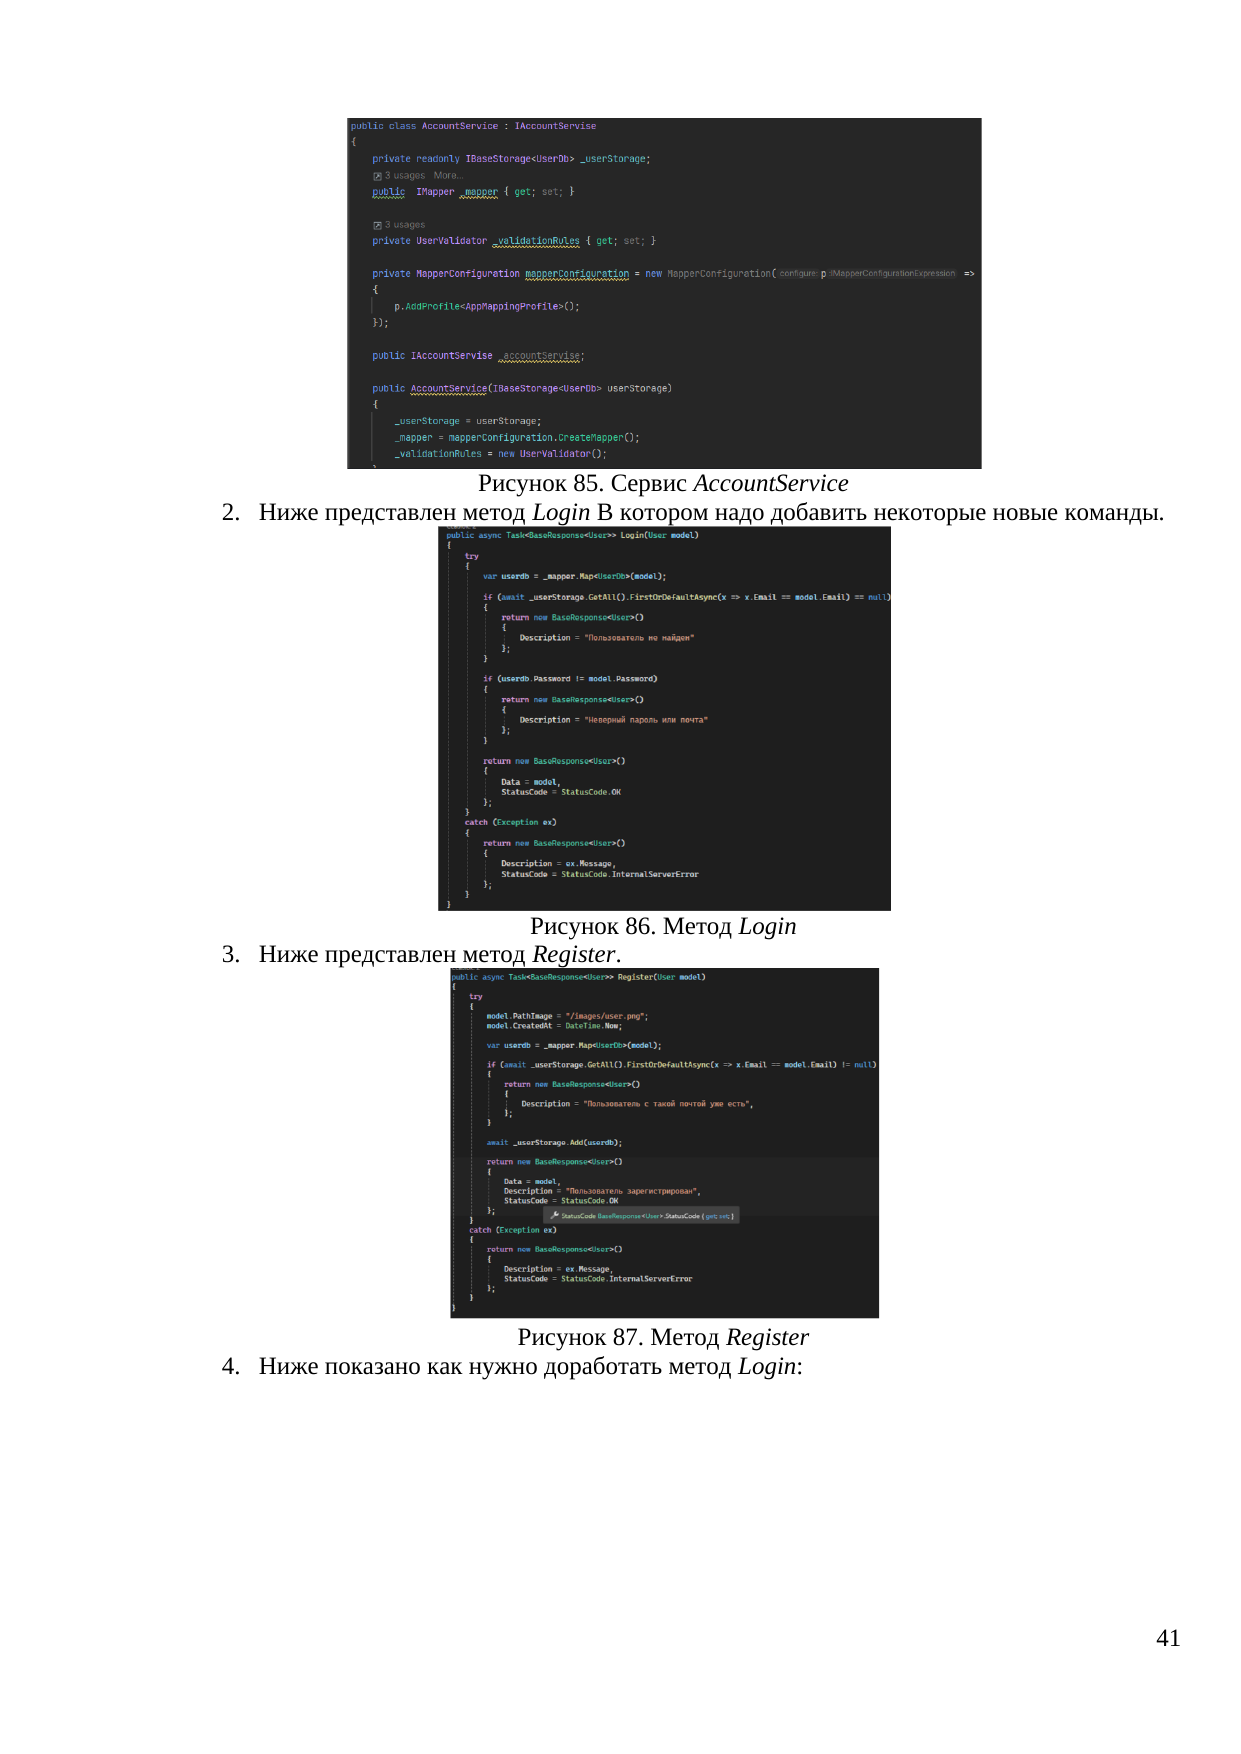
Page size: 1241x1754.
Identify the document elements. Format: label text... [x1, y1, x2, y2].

list Ниже показано как нужно доработать метод Login: [148, 1351, 1181, 1379]
list Ниже представлен метод Login В котором надо добавить некоторые новые команды. [148, 497, 1181, 526]
text Рисунок 85. Сервис AccountService [148, 468, 1181, 497]
list Ниже представлен метод Register. [148, 939, 1181, 968]
picture [437, 526, 891, 911]
text Рисунок 87. Метод Register [148, 1322, 1181, 1351]
picture [449, 968, 880, 1322]
picture [347, 118, 982, 469]
text Рисунок 86. Метод Login [148, 911, 1181, 939]
